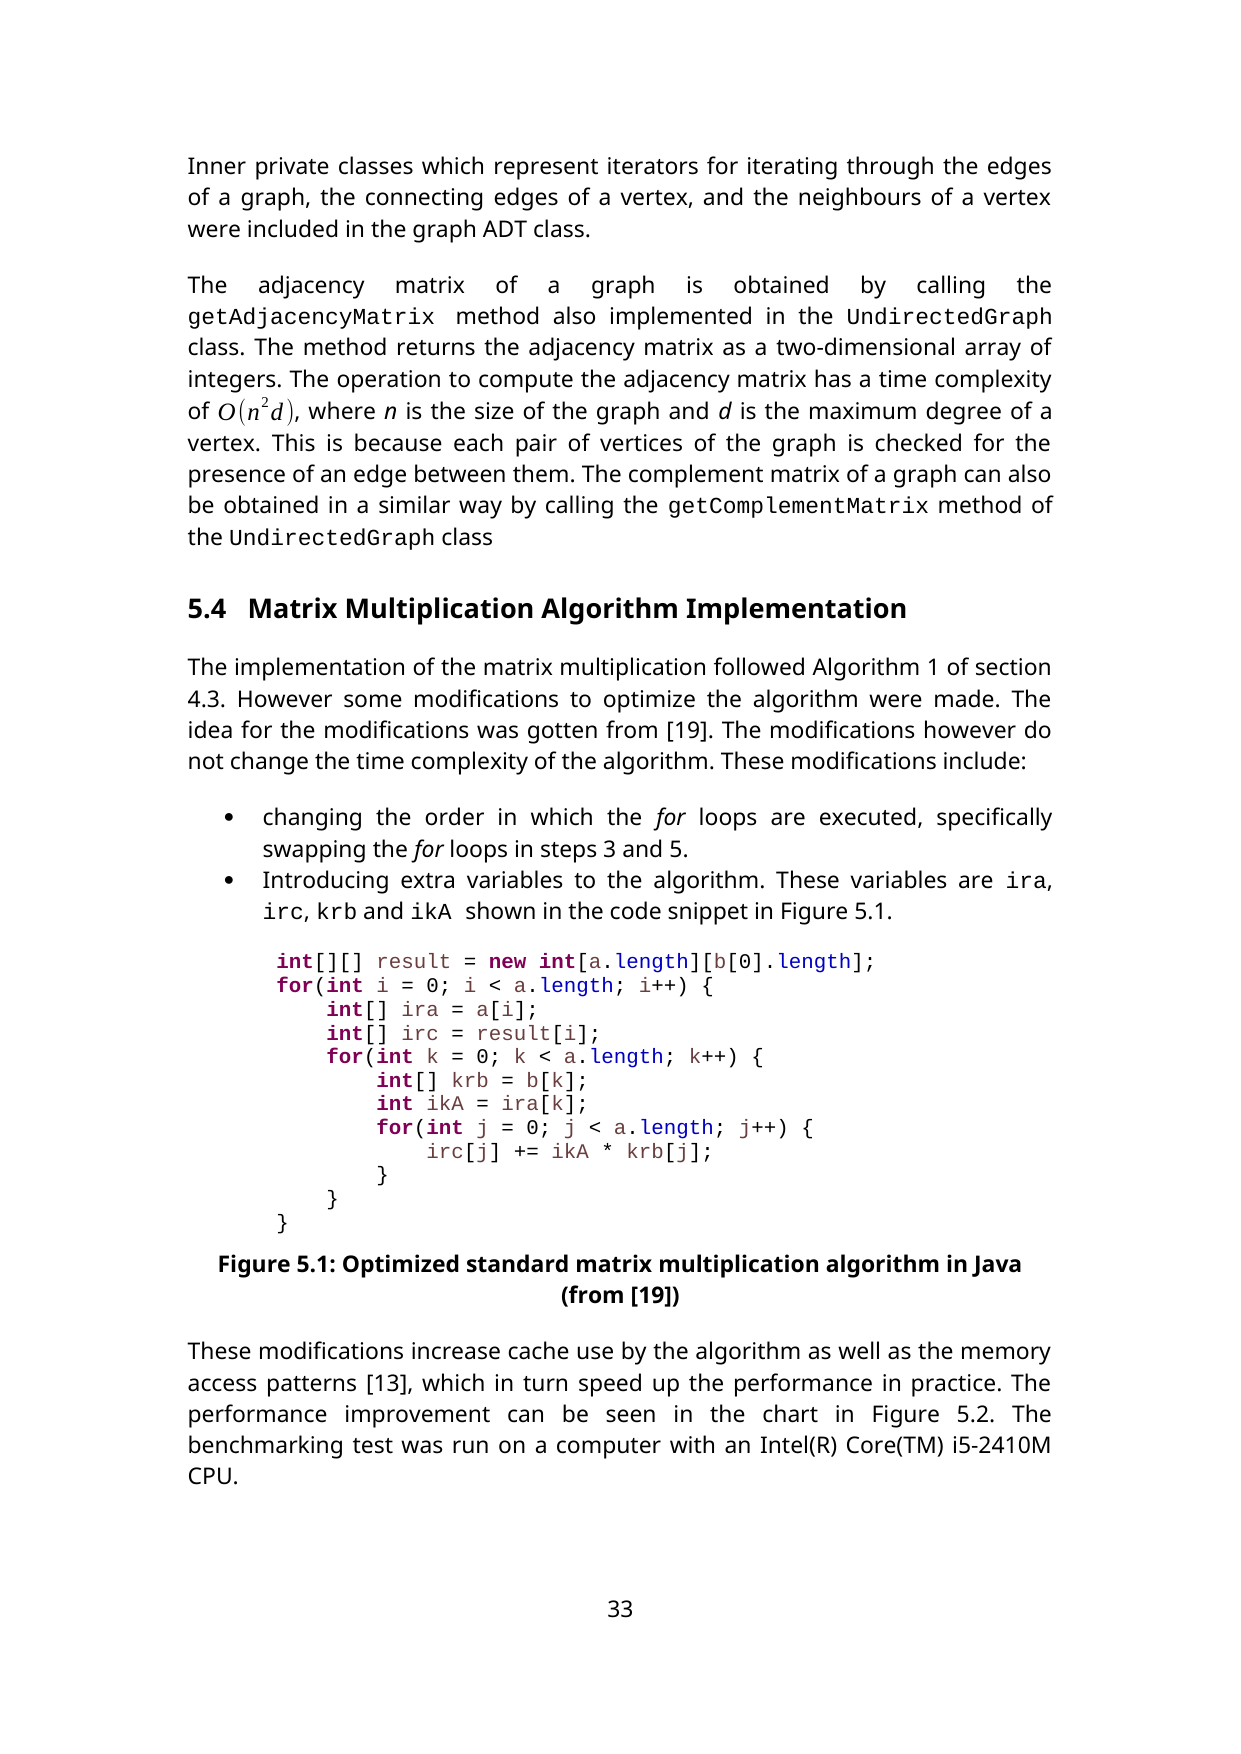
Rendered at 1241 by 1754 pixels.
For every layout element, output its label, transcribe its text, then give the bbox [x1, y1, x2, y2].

text for(int i = 0; i < a.length; i++) { [217, 975, 1053, 999]
text int[] irc = result[i]; [217, 1022, 1053, 1046]
list Introducing extra variables to the algorithm. These variables are ira, irc, krb and ikA shown in the code snippet in Figure 5.1. [225, 864, 1053, 927]
subtitle Matrix Multiplication Algorithm Implementation [187, 589, 1053, 626]
text int ikA = ira[k]; [217, 1093, 1053, 1117]
text int[] ira = a[i]; [217, 999, 1053, 1022]
text } [217, 1188, 1053, 1212]
text } [217, 1212, 1053, 1235]
list changing the order in which the for loops are executed, specifically swapping the for loops in steps 3 and 5. [225, 801, 1053, 864]
text Figure 5.1: Optimized standard matrix multiplication algorithm in Java (from [19]) [187, 1248, 1053, 1310]
text for(int k = 0; k < a.length; k++) { [217, 1046, 1053, 1070]
text Inner private classes which represent iterators for iterating through the edges of a graph, the connecting edges of a vertex, and the neighbours of a vertex were included in the graph ADT class. [187, 150, 1053, 244]
text irc[j] += ikA * krb[j]; [217, 1141, 1053, 1164]
text int[] krb = b[k]; [217, 1070, 1053, 1093]
text These modifications increase cache use by the algorithm as well as the memory access patterns [13], which in turn speed up the performance in practice. The performance improvement can be seen in the chart in Figure 5.2. The benchmarking test was run on a computer with an Intel(R) Core(TM) i5-2410M CPU. [187, 1335, 1053, 1492]
text for(int j = 0; j < a.length; j++) { [217, 1117, 1053, 1141]
text The adjacency matrix of a graph is obtained by calling the getAdjacencyMatrix method also implemented in the UndirectedGraph class. The method returns the adjacency matrix as a two-dimensional array of integers. The operation to compute the adjacency matrix has a time complexity of , where n is the size of the graph and d is the maximum degree of a vertex. This is because each pair of vertices of the graph is checked for the presence of an edge between them. The complement matrix of a graph can also be obtained in a similar way by calling the getComplementMatrix method of the UndirectedGraph class [187, 269, 1053, 552]
text The implementation of the matrix multiplication followed Algorithm 1 of section 4.3. However some modifications to optimize the algorithm were made. The idea for the modifications was gotten from [19]. The modifications however do not change the time complexity of the algorithm. These modifications include: [187, 651, 1053, 776]
text int[][] result = new int[a.length][b[0].length]; [217, 952, 1053, 975]
text } [217, 1164, 1053, 1188]
